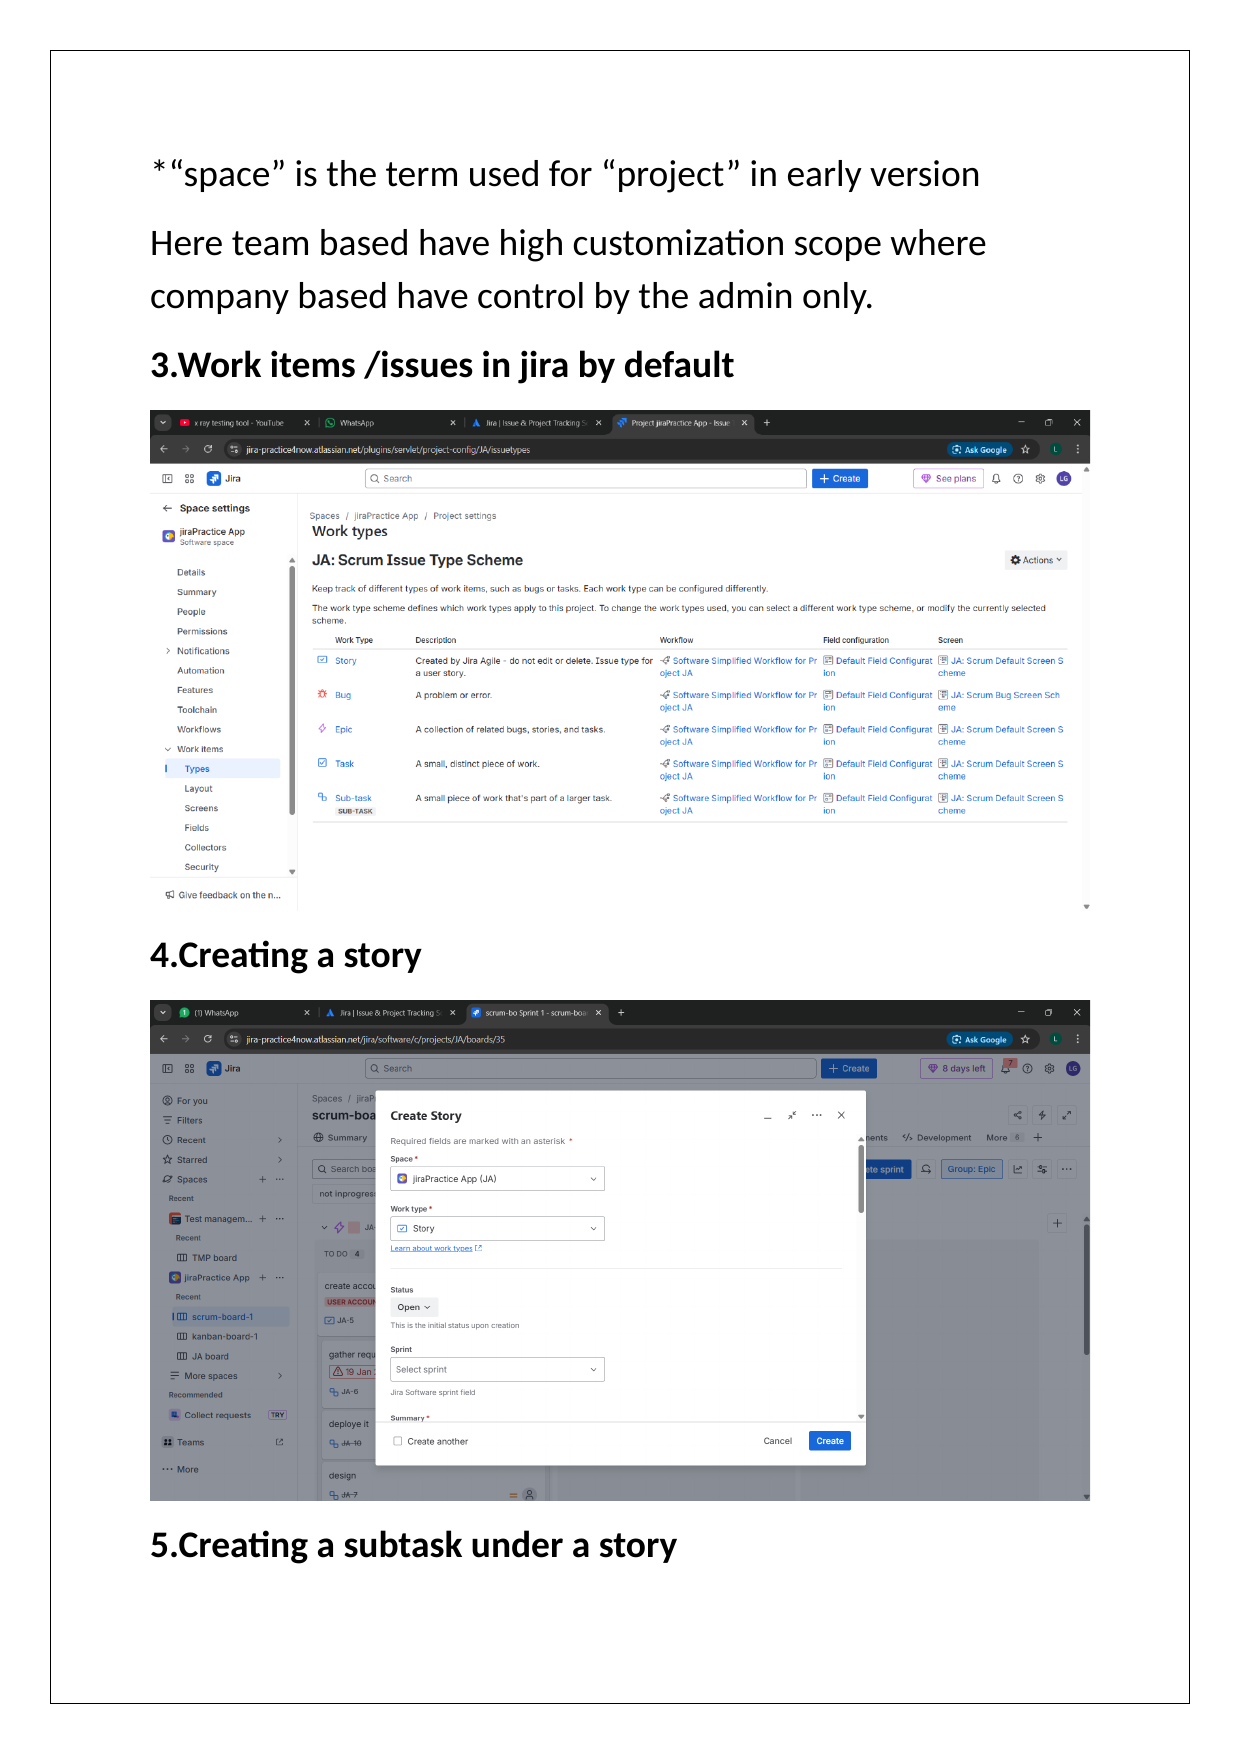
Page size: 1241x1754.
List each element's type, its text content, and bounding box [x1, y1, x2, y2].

text Here team based have high customization scope where company based have control by the admin only. [150, 219, 1090, 318]
text 3.Work items /issues in jira by default [150, 341, 1090, 387]
text *“space” is the term used for “project” in early version [150, 150, 1090, 196]
text 4.Creating a story [150, 931, 1090, 977]
picture [150, 1000, 1091, 1501]
picture [150, 410, 1091, 911]
text 5.Creating a subtask under a story [150, 1521, 1090, 1567]
